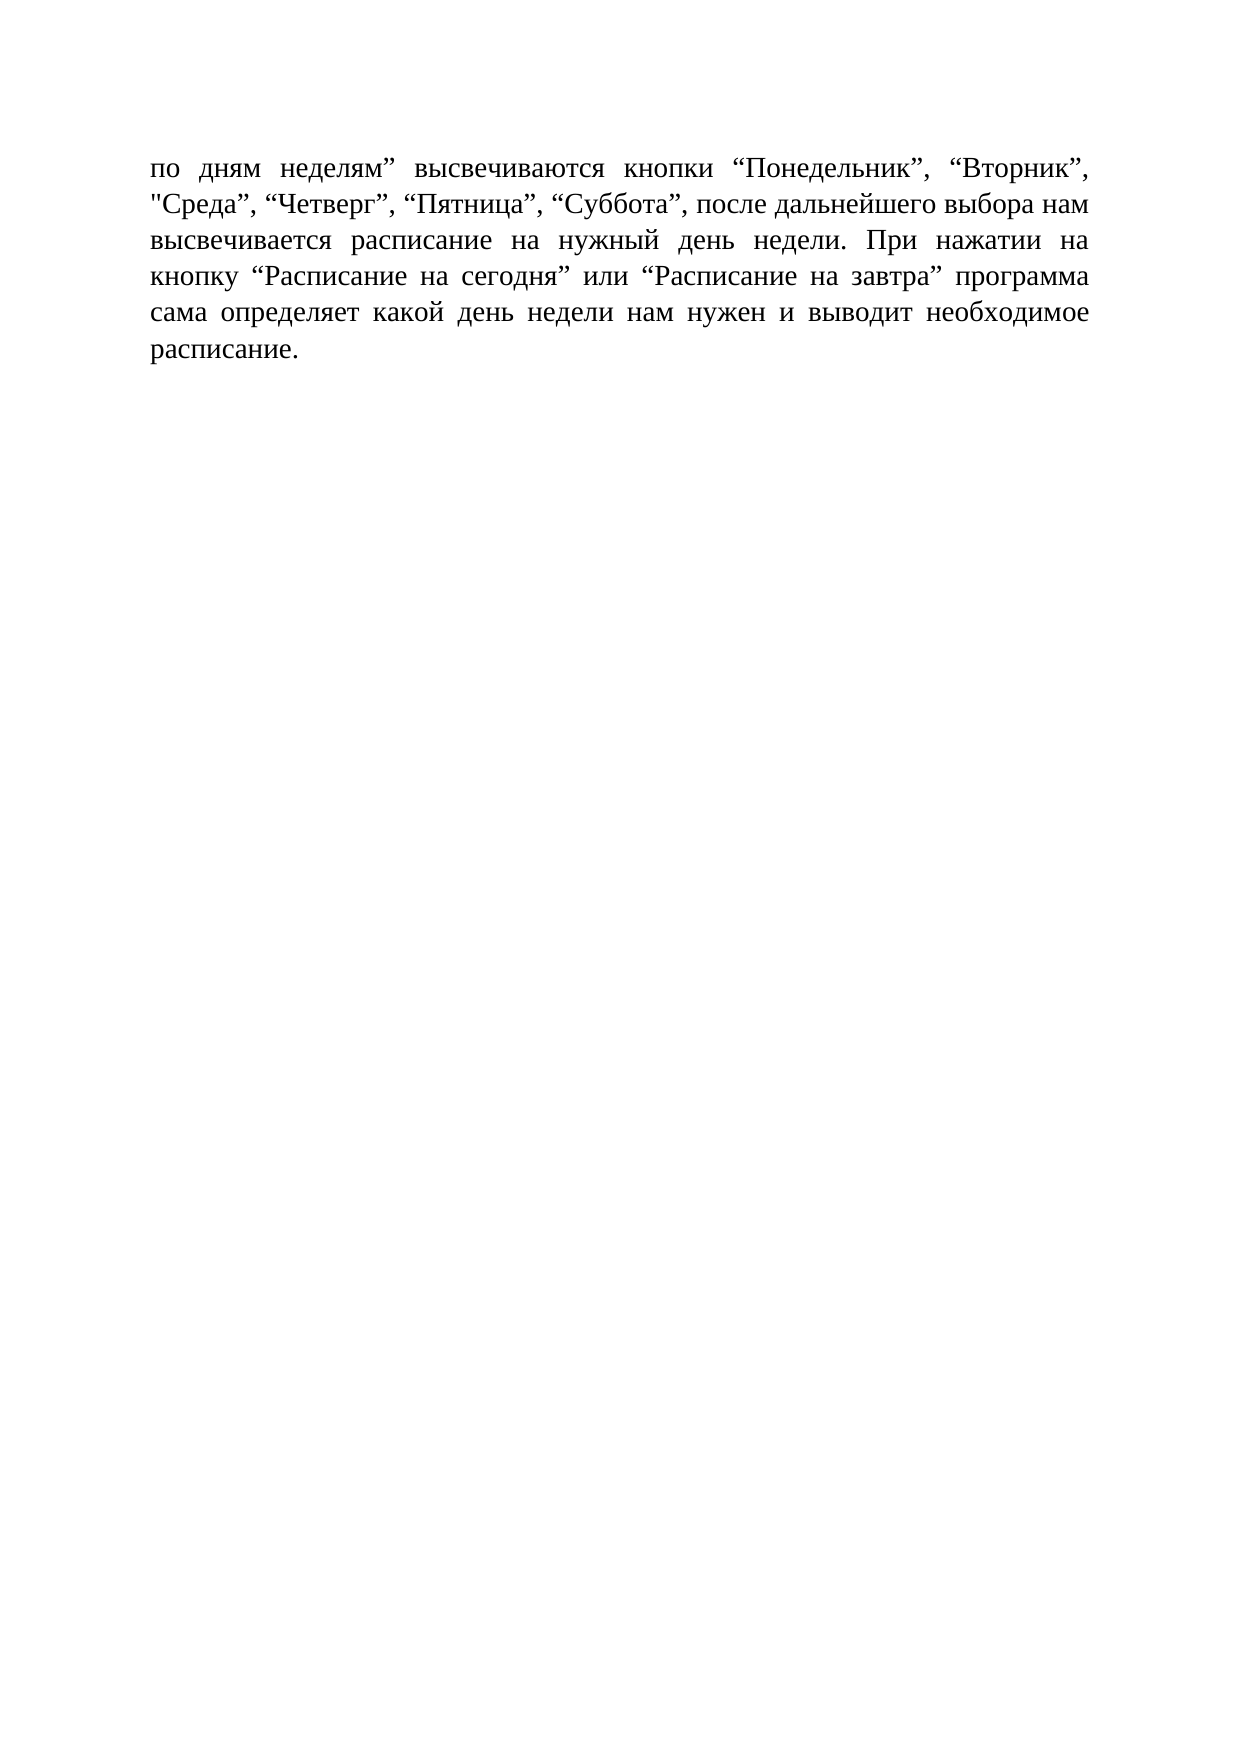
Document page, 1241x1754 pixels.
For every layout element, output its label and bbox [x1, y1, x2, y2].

text [150, 150, 1090, 364]
